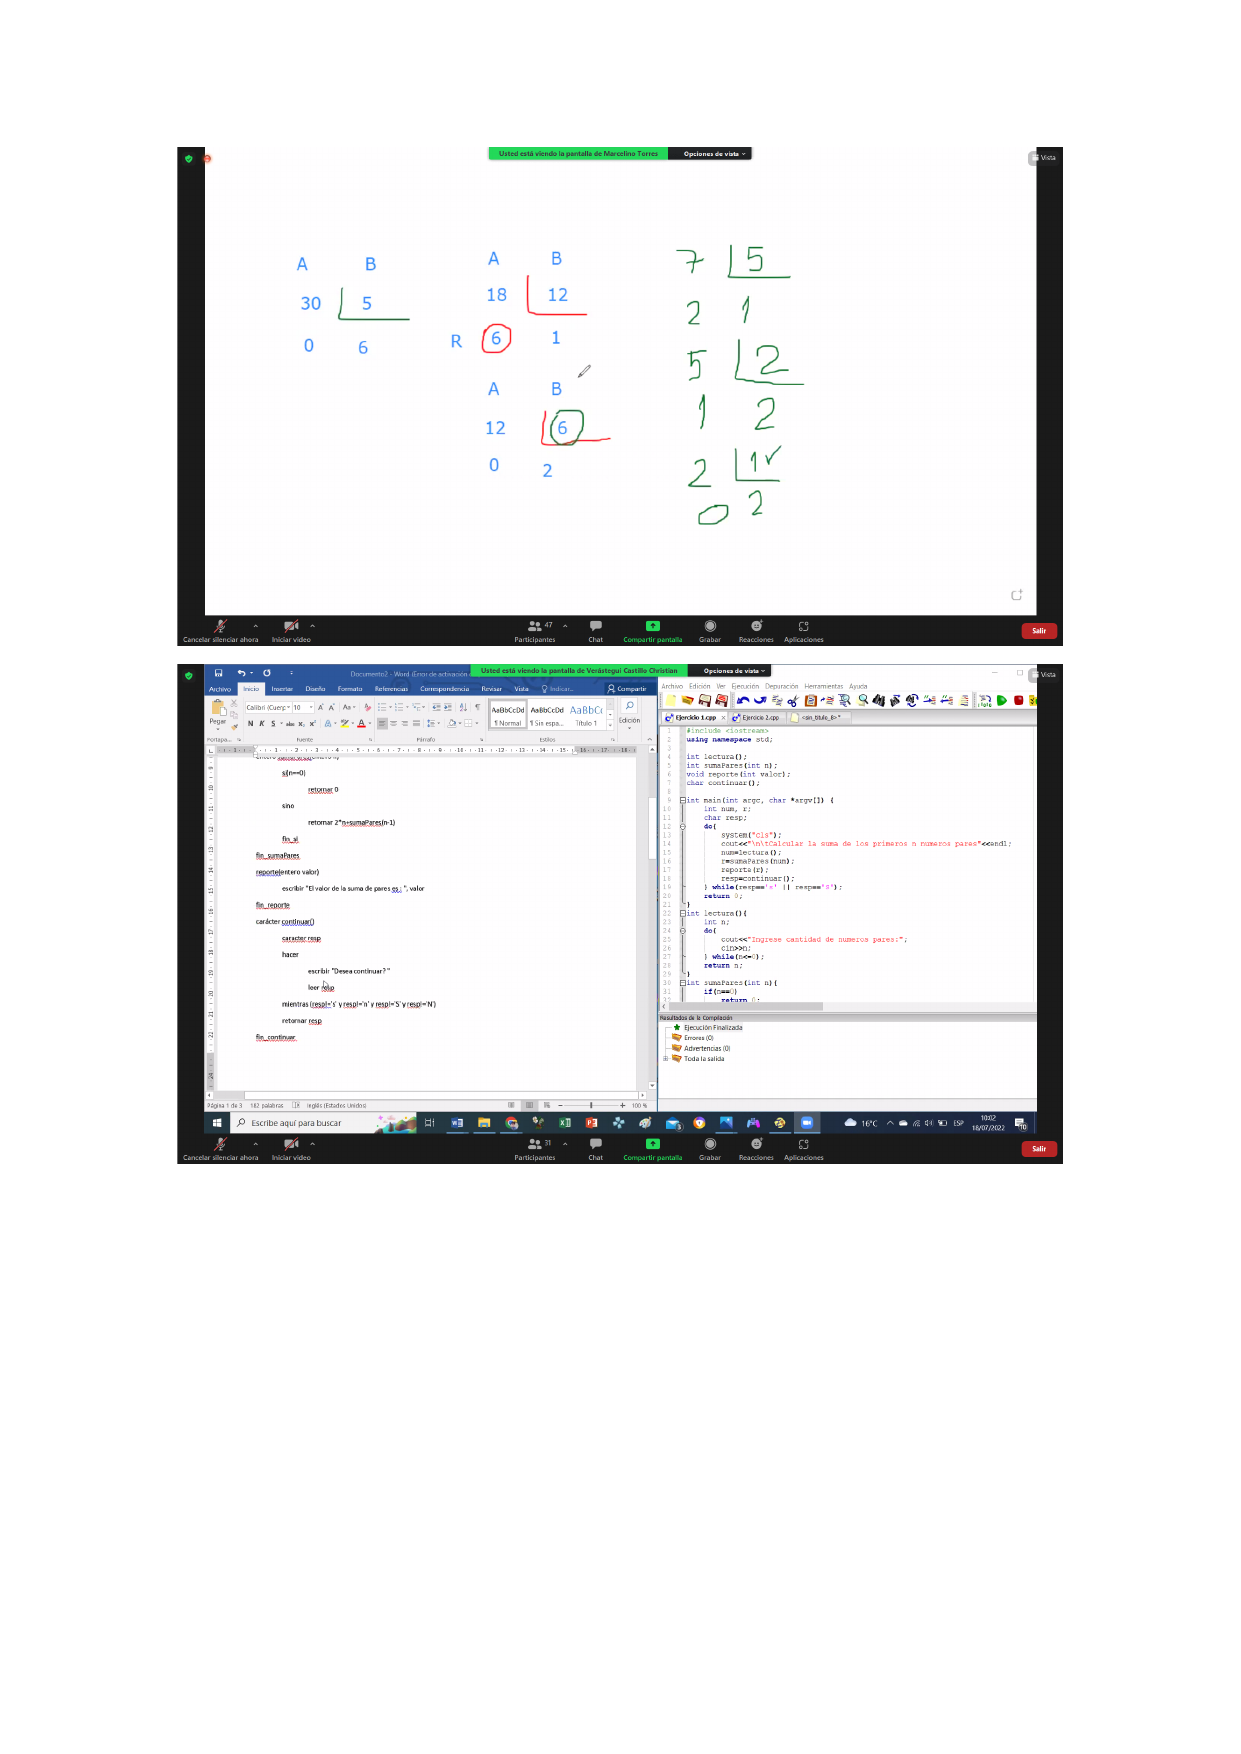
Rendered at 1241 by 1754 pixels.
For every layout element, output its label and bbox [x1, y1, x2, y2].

picture [177, 664, 1063, 1164]
picture [177, 147, 1063, 646]
